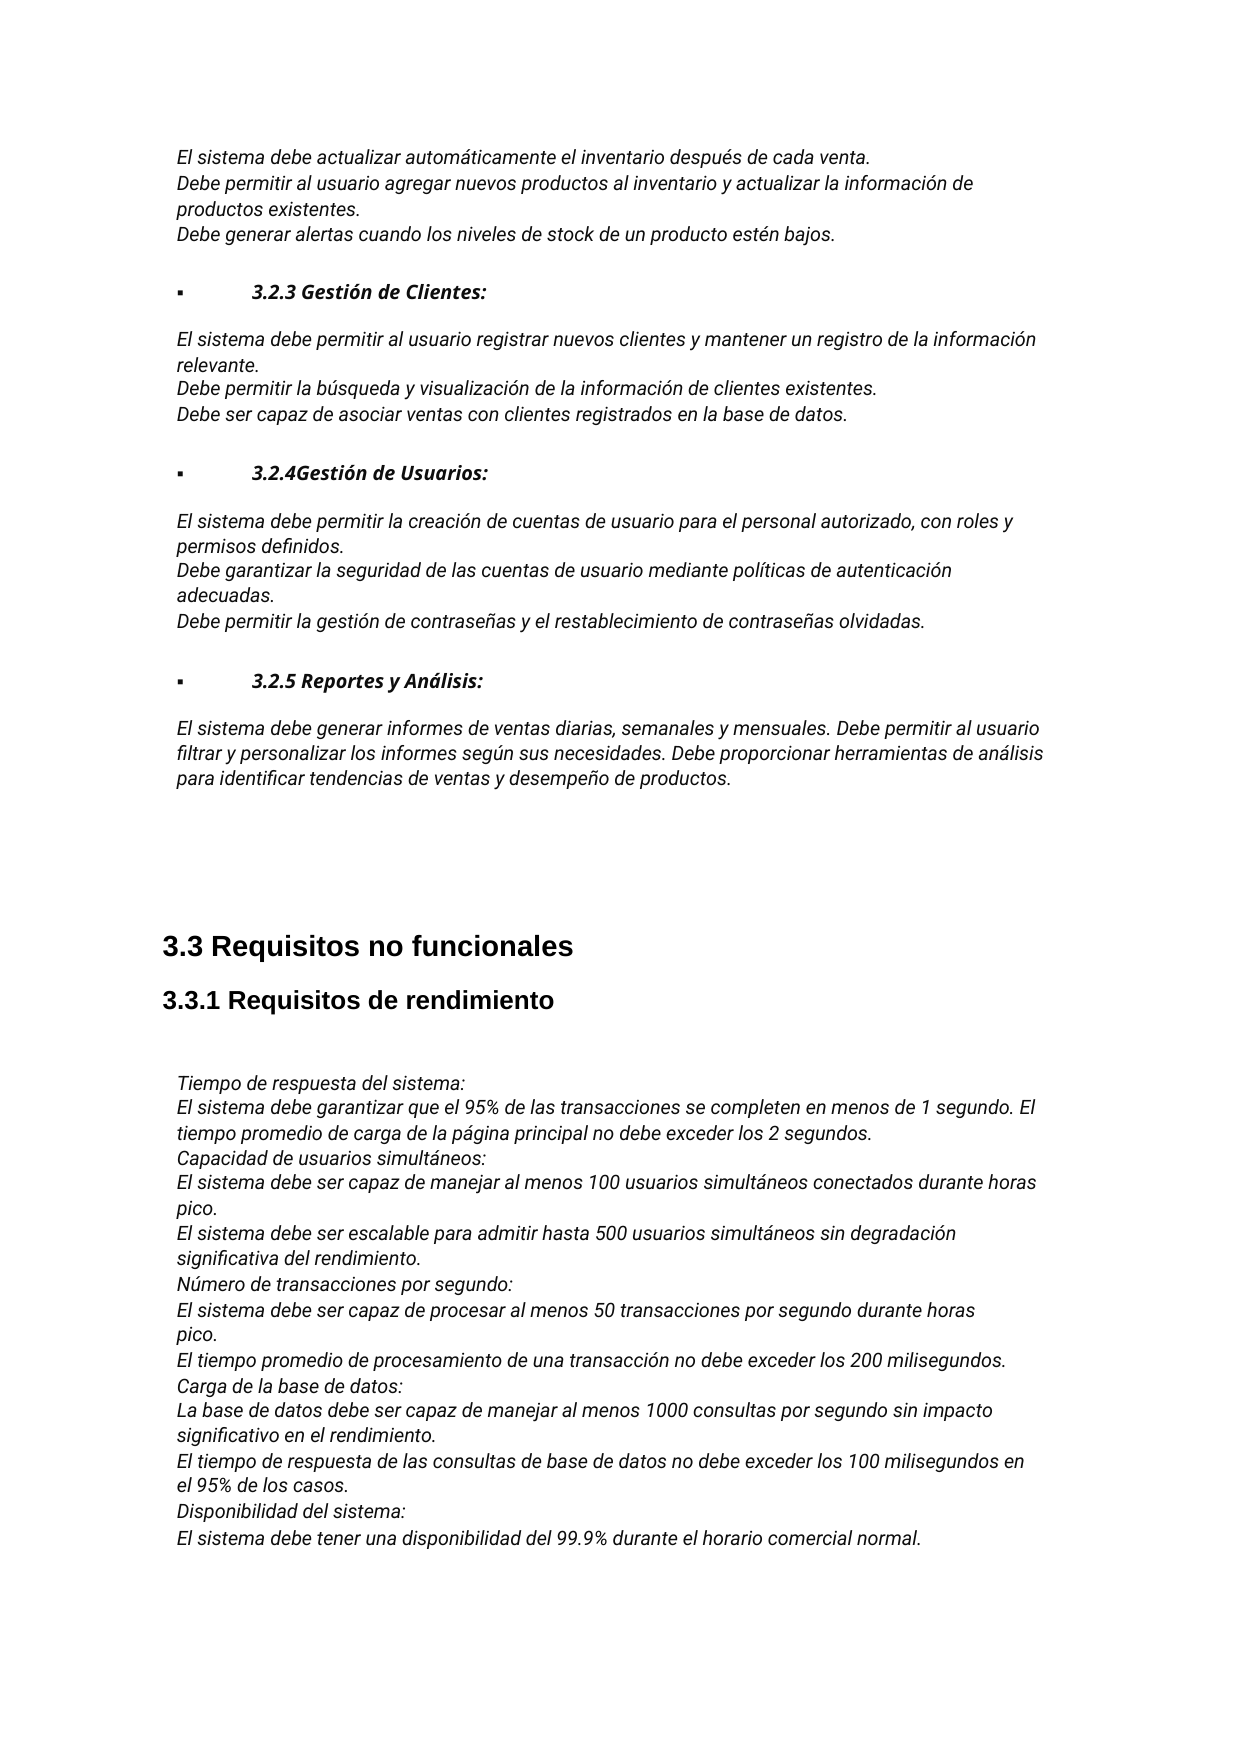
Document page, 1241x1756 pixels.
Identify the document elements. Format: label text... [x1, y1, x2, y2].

text El sistema debe tener una disponibilidad del 99.9% durante el horario comercial normal. [177, 1527, 1063, 1550]
text El tiempo de respuesta de las consultas de base de datos no debe exceder los 100 milisegundos en el 95% de los casos. [177, 1450, 1047, 1498]
text El sistema debe ser capaz de procesar al menos 50 transacciones por segundo durante horas pico. [177, 1299, 1012, 1346]
text El sistema debe ser escalable para admitir hasta 500 usuarios simultáneos sin degradación significativa del rendimiento. [177, 1222, 1063, 1270]
subtitle 3.2.4Gestión de Usuarios: [177, 459, 1063, 487]
text Debe generar alertas cuando los niveles de stock de un producto estén bajos. [177, 224, 1063, 246]
subtitle 3.2.3 Gestión de Clientes: [177, 278, 1063, 305]
text Disponibilidad del sistema: [177, 1501, 1063, 1524]
text La base de datos debe ser capaz de manejar al menos 1000 consultas por segundo sin impacto [177, 1401, 1063, 1421]
text El sistema debe permitir la creación de cuentas de usuario para el personal autorizado, con roles y permisos definidos. [177, 510, 1063, 559]
subtitle 3.2.5 Reportes y Análisis: [177, 667, 1063, 694]
text El tiempo promedio de procesamiento de una transacción no debe exceder los 200 milisegundos. Carga de la base de datos: [177, 1349, 1063, 1398]
text significativo en el rendimiento. [177, 1424, 1063, 1447]
text El sistema debe permitir al usuario registrar nuevos clientes y mantener un registro de la información relevante. [177, 328, 1063, 377]
text Debe permitir al usuario agregar nuevos productos al inventario y actualizar la información de productos existentes. [177, 172, 1063, 221]
subtitle 3.3.1 Requisitos de rendimiento [162, 985, 1063, 1015]
subtitle 3.3 Requisitos no funcionales [162, 929, 1063, 962]
text Número de transacciones por segundo: [177, 1273, 1063, 1296]
text Tiempo de respuesta del sistema: [177, 1072, 1063, 1095]
text Debe permitir la búsqueda y visualización de la información de clientes existentes. [177, 379, 1063, 400]
text El sistema debe generar informes de ventas diarias, semanales y mensuales. Debe permitir al usuario filtrar y personalizar los informes según sus necesidades. Debe proporcionar herramientas de análisis para identificar tendencias de ventas y desempeño de productos. [177, 717, 1063, 791]
text El sistema debe garantizar que el 95% de las transacciones se completen en menos de 1 segundo. El tiempo promedio de carga de la página principal no debe exceder los 2 segundos. [177, 1096, 1050, 1145]
text adecuadas. [177, 584, 1063, 608]
text Debe garantizar la seguridad de las cuentas de usuario mediante políticas de autenticación [177, 561, 1063, 582]
text El sistema debe actualizar automáticamente el inventario después de cada venta. [177, 146, 1063, 170]
text Debe permitir la gestión de contraseñas y el restablecimiento de contraseñas olvidadas. [177, 611, 1063, 634]
text El sistema debe ser capaz de manejar al menos 100 usuarios simultáneos conectados durante horas pico. [177, 1171, 1050, 1220]
text Capacidad de usuarios simultáneos: [177, 1148, 1063, 1170]
text Debe ser capaz de asociar ventas con clientes registrados en la base de datos. [177, 403, 1063, 426]
